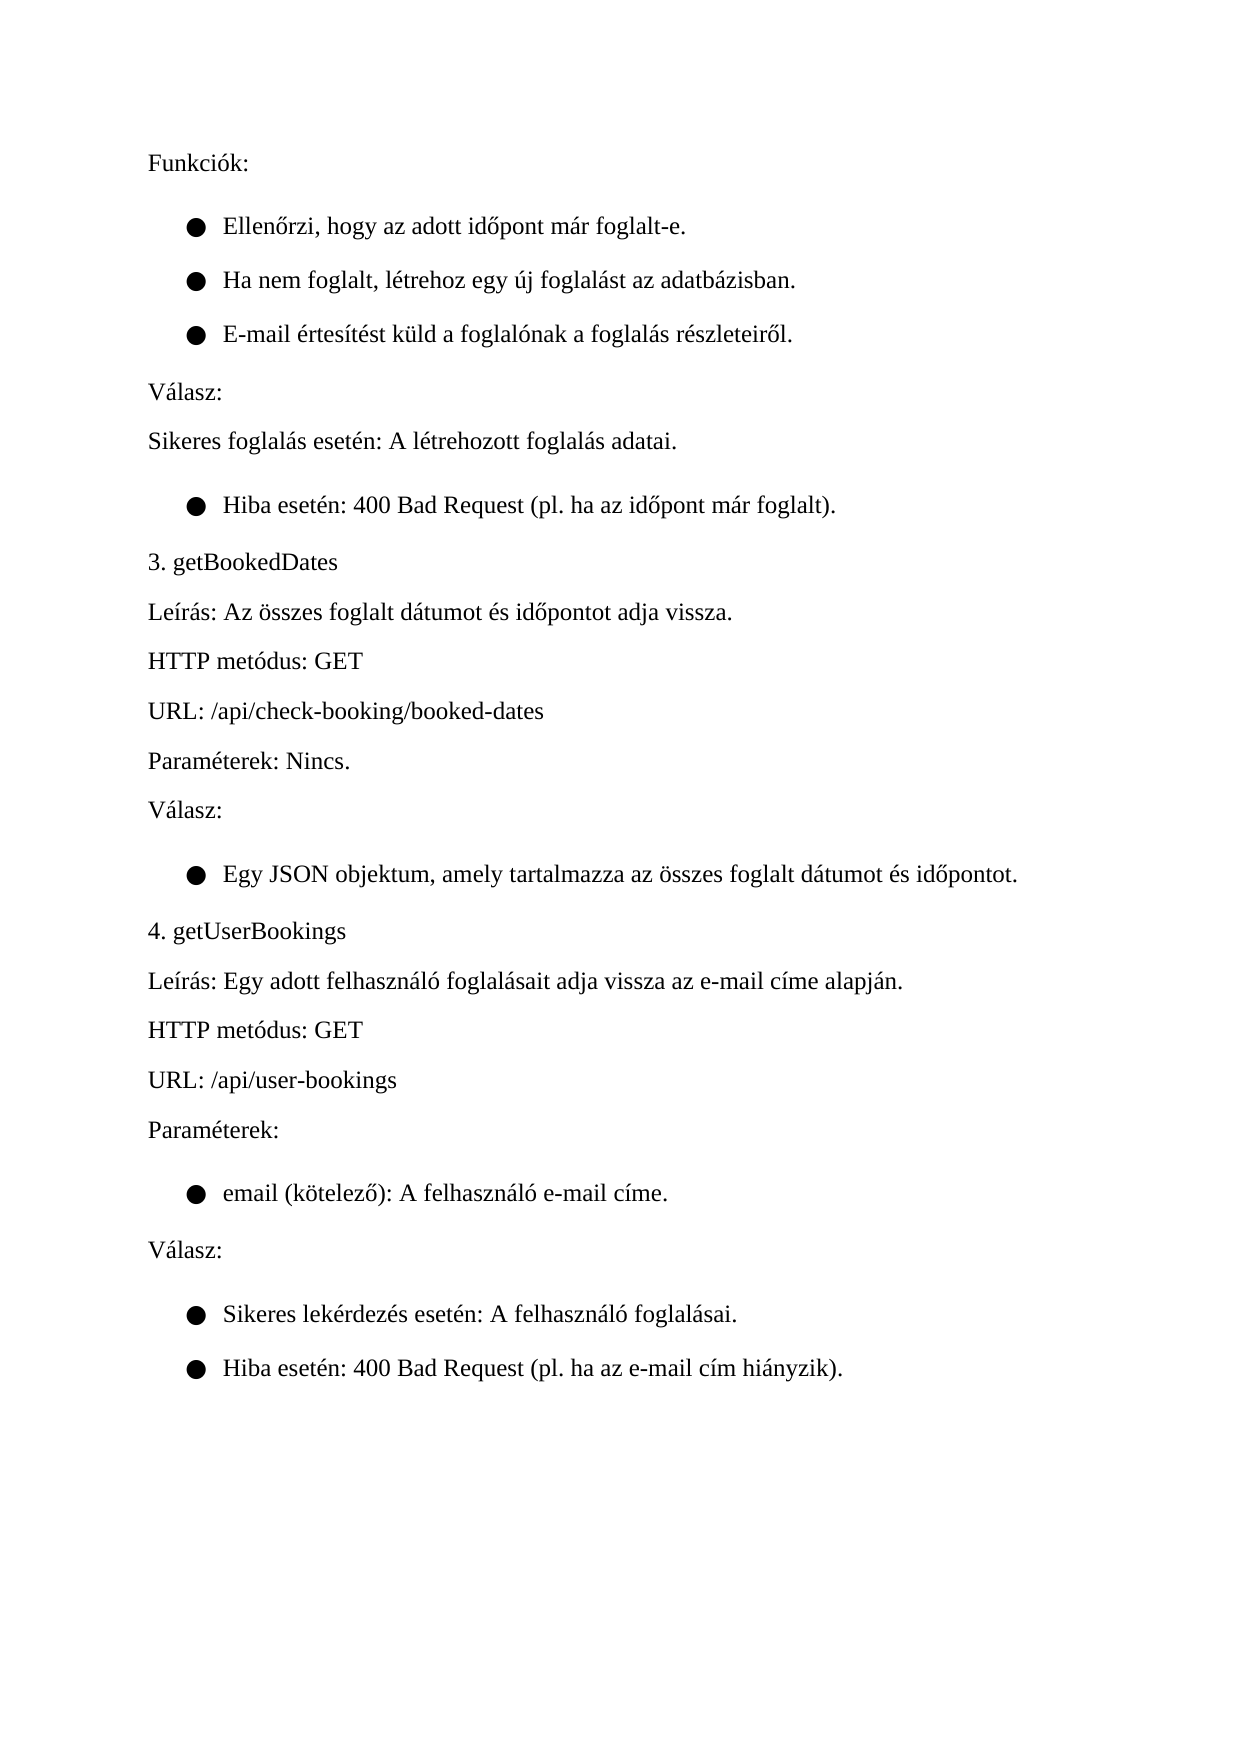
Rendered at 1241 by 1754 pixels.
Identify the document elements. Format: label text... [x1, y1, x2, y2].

list E-mail értesítést küld a foglalónak a foglalás részleteiről. [185, 306, 1093, 357]
text HTTP metódus: GET [148, 1016, 1093, 1044]
text URL: /api/check-booking/booked-dates [148, 696, 1093, 725]
text Leírás: Egy adott felhasználó foglalásait adja vissza az e-mail címe alapján. [148, 966, 1093, 994]
text Válasz: [148, 1236, 1093, 1264]
text Leírás: Az összes foglalt dátumot és időpontot adja vissza. [148, 597, 1093, 626]
text URL: /api/user-bookings [148, 1065, 1093, 1094]
text Sikeres foglalás esetén: A létrehozott foglalás adatai. [148, 426, 1093, 455]
text Paraméterek: Nincs. [148, 746, 1093, 774]
text HTTP metódus: GET [148, 646, 1093, 675]
text Válasz: [148, 377, 1093, 406]
text Paraméterek: [148, 1115, 1093, 1144]
list email (kötelező): A felhasználó e-mail címe. [185, 1164, 1093, 1216]
list Ellenőrzi, hogy az adott időpont már foglalt-e. [185, 197, 1093, 248]
text 4. getUserBookings [148, 916, 1093, 945]
text 3. getBookedDates [148, 547, 1093, 576]
text Válasz: [148, 796, 1093, 824]
text Funkciók: [148, 148, 1093, 176]
list Hiba esetén: 400 Bad Request (pl. ha az e-mail cím hiányzik). [185, 1339, 1093, 1391]
list Egy JSON objektum, amely tartalmazza az összes foglalt dátumot és időpontot. [185, 845, 1093, 896]
list Ha nem foglalt, létrehoz egy új foglalást az adatbázisban. [185, 252, 1093, 303]
list Hiba esetén: 400 Bad Request (pl. ha az időpont már foglalt). [185, 476, 1093, 527]
list Sikeres lekérdezés esetén: A felhasználó foglalásai. [185, 1285, 1093, 1336]
